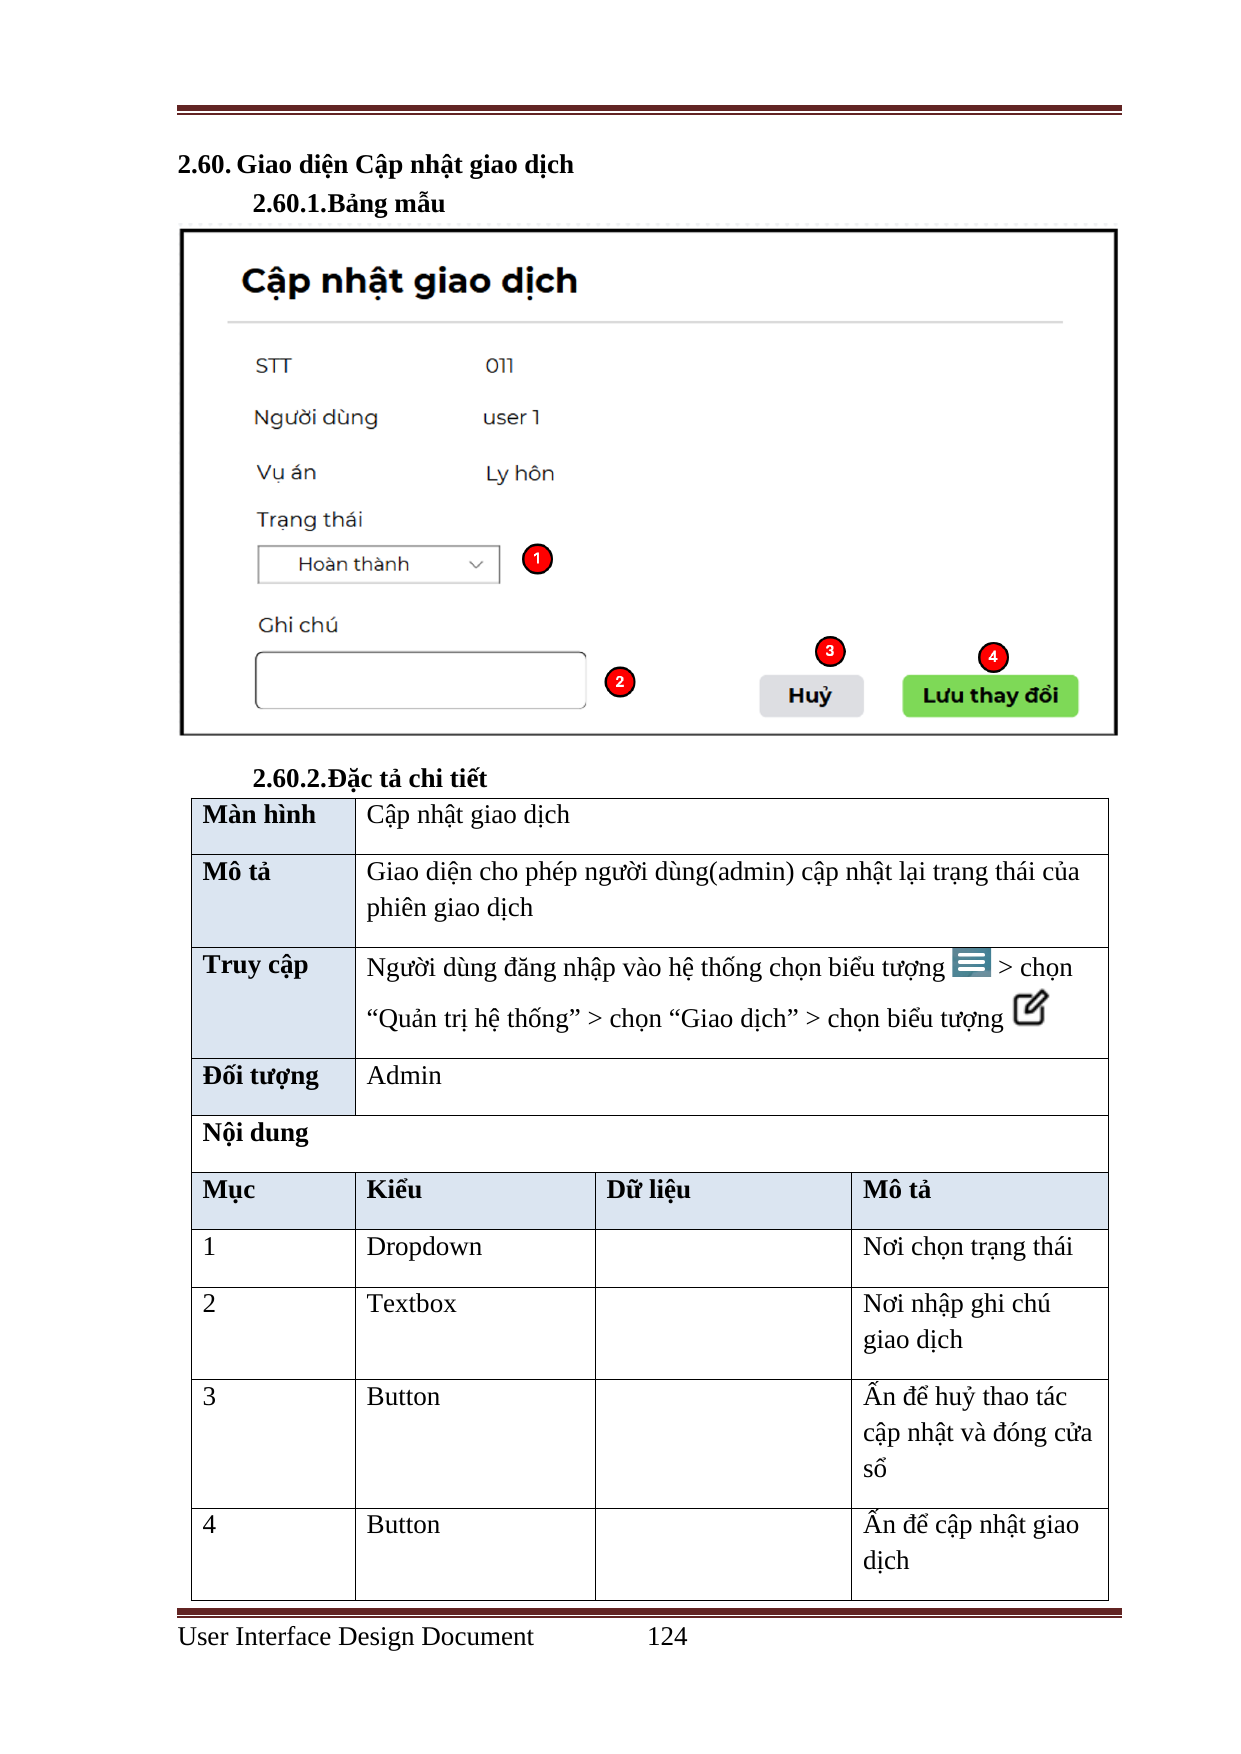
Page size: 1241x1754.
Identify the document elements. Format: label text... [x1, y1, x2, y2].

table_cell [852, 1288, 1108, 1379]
subtitle Giao diện Cập nhật giao dịch [177, 148, 1122, 179]
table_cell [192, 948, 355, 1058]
picture [952, 948, 992, 977]
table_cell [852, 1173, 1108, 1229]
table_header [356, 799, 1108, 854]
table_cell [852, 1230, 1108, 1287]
picture [1011, 987, 1050, 1028]
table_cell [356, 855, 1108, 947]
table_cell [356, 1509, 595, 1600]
picture [177, 223, 1123, 737]
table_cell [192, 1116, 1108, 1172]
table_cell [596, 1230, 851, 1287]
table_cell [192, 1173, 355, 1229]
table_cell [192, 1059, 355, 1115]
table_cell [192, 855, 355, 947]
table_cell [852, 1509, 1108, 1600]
subtitle Bảng mẫu [252, 188, 1122, 219]
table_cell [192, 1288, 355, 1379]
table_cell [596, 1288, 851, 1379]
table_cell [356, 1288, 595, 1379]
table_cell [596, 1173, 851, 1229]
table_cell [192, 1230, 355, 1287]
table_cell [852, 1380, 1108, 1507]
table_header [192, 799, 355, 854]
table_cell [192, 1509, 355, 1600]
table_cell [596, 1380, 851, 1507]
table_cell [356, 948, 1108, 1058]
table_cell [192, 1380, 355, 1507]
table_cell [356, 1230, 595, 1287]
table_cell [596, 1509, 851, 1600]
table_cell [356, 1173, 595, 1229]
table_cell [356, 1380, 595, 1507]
subtitle Đặc tả chi tiết [252, 762, 1122, 793]
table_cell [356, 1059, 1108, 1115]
